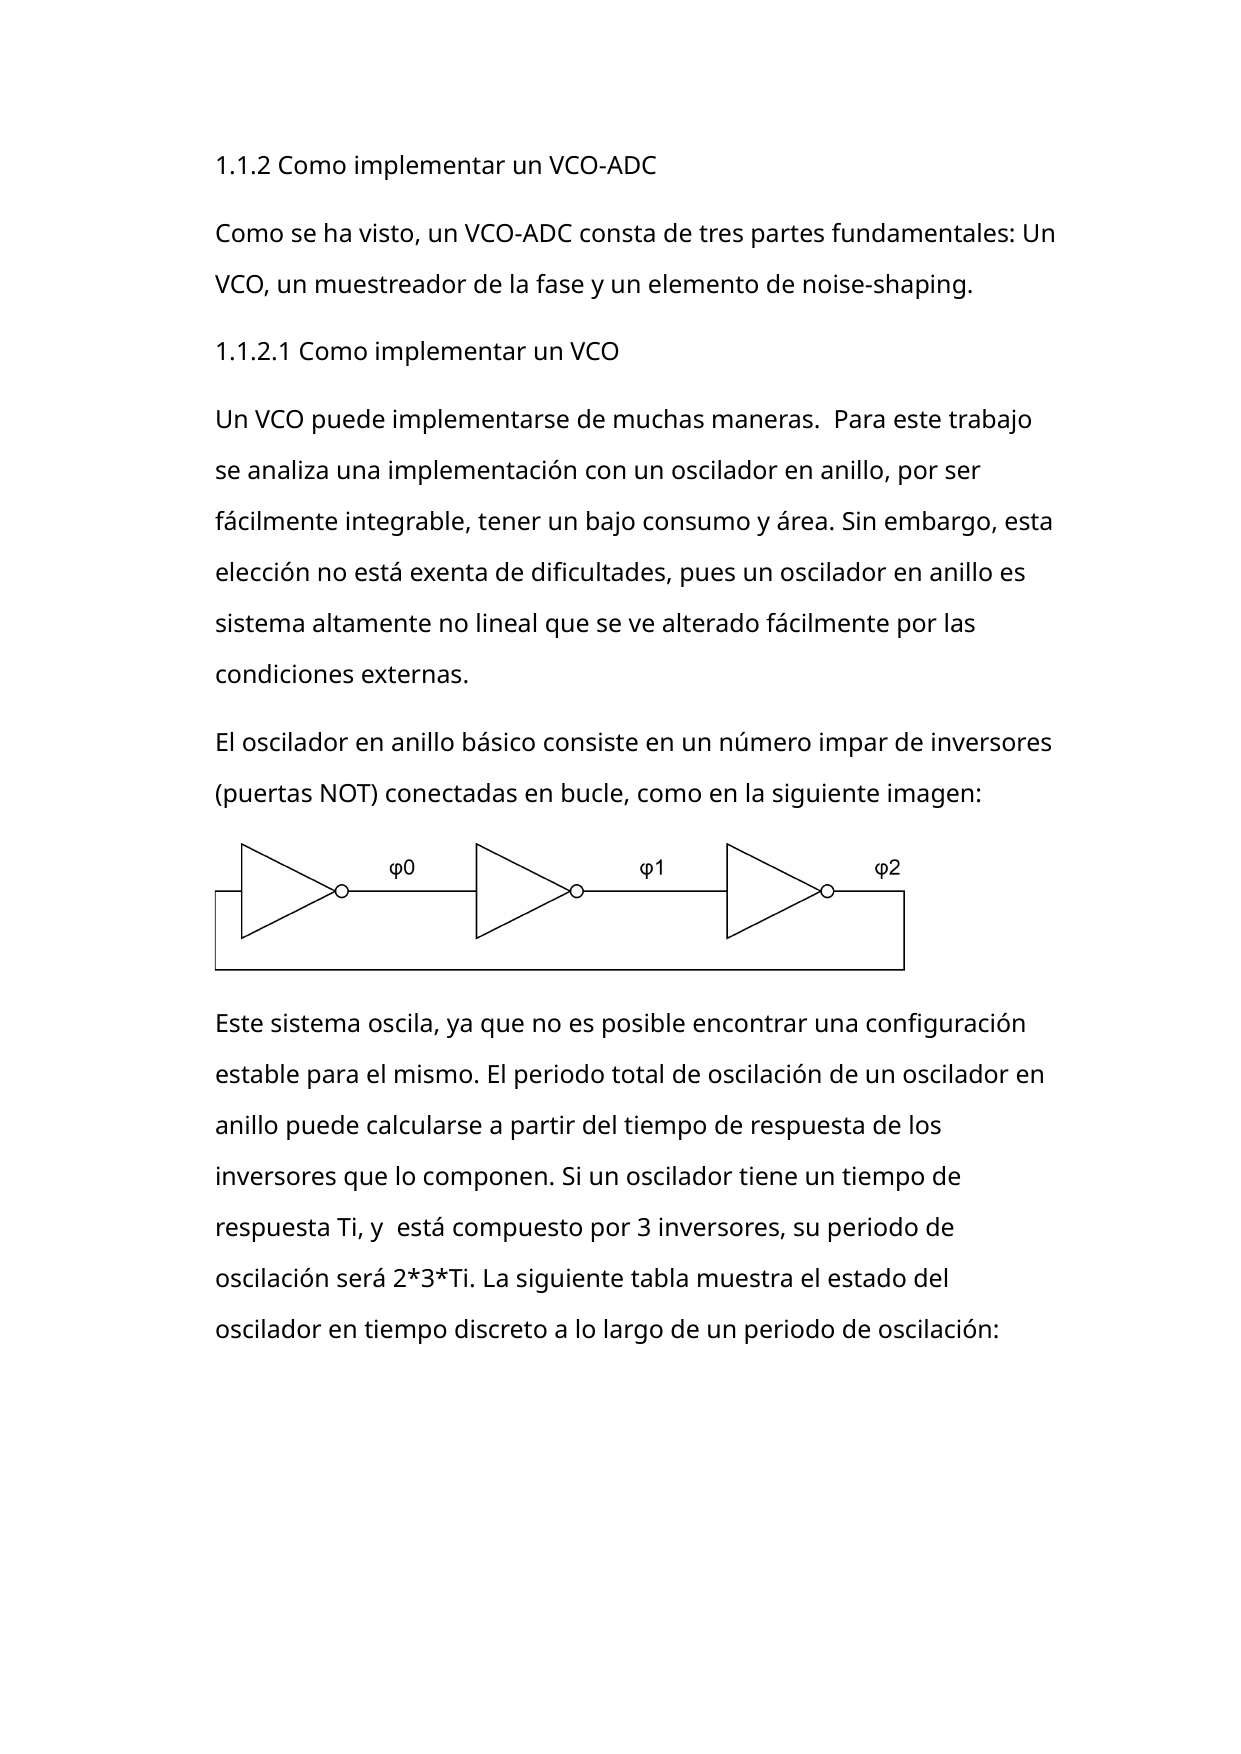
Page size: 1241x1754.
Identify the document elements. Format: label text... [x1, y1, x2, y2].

text 1.1.2.1 Como implementar un VCO [215, 334, 1063, 368]
text 1.1.2 Como implementar un VCO-ADC [215, 148, 1063, 182]
text El oscilador en anillo básico consiste en un número impar de inversores (puertas NOT) conectadas en bucle, como en la siguiente imagen: [215, 725, 1063, 810]
text Como se ha visto, un VCO-ADC consta de tres partes fundamentales: Un VCO, un muestreador de la fase y un elemento de noise-shaping. [215, 215, 1063, 300]
text Este sistema oscila, ya que no es posible encontrar una configuración estable para el mismo. El periodo total de oscilación de un oscilador en anillo puede calcularse a partir del tiempo de respuesta de los inversores que lo componen. Si un oscilador tiene un tiempo de respuesta Ti, y está compuesto por 3 inversores, su periodo de oscilación será 2*3*Ti. La siguiente tabla muestra el estado del oscilador en tiempo discreto a lo largo de un periodo de oscilación: [215, 1005, 1063, 1346]
text Un VCO puede implementarse de muchas maneras. Para este trabajo se analiza una implementación con un oscilador en anillo, por ser fácilmente integrable, tener un bajo consumo y área. Sin embargo, esta elección no está exenta de dificultades, pues un oscilador en anillo es sistema altamente no lineal que se ve alterado fácilmente por las condiciones externas. [215, 402, 1063, 691]
picture [214, 843, 935, 972]
